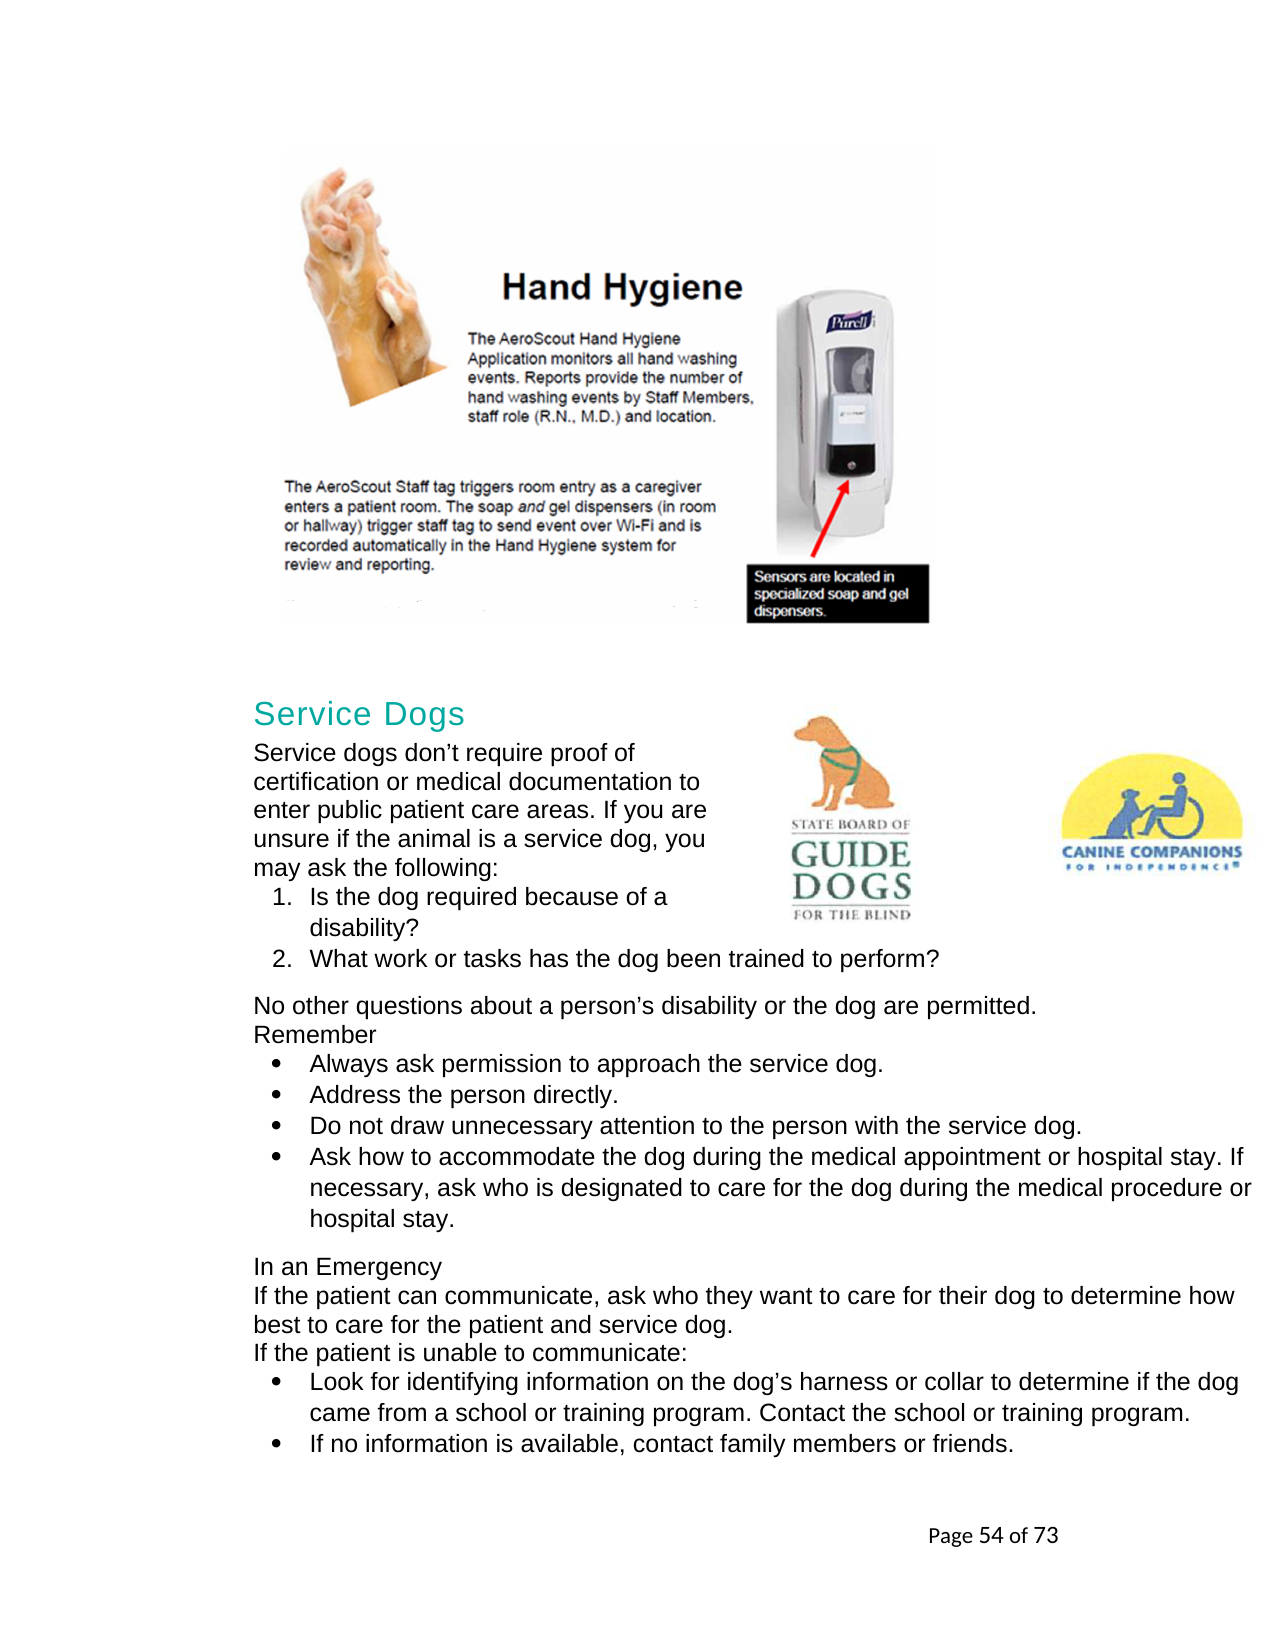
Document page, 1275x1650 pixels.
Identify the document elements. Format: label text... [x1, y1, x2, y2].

text If the patient is unable to communicate: [253, 1338, 1275, 1367]
picture [281, 150, 937, 624]
list Look for identifying information on the dog’s harness or collar to determine if the dog came from a school or training program. Contact the school or training program. [272, 1367, 1275, 1427]
list Ask how to accommodate the dog during the medical appointment or hospital stay. If necessary, ask who is designated to care for the dog during the medical procedure or hospital stay. [272, 1142, 1275, 1233]
text Remember [253, 1020, 1275, 1049]
list What work or tasks has the dog been trained to perform? [272, 944, 1275, 972]
text No other questions about a person’s disability or the dog are permitted. [253, 991, 1275, 1020]
list Address the person directly. [272, 1080, 1275, 1109]
text If the patient can communicate, ask who they want to care for their dog to determine how best to care for the patient and service dog. [253, 1281, 1275, 1338]
list Do not draw unnecessary attention to the person with the service dog. [272, 1111, 1275, 1140]
text Service dogs don’t require proof of certification or medical documentation to enter public patient care areas. If you are unsure if the animal is a service dog, you may ask the following: [253, 738, 771, 882]
list Always ask permission to approach the service dog. [272, 1049, 1275, 1078]
list If no information is available, contact family members or friends. [272, 1429, 1275, 1458]
text In an Emergency [253, 1252, 1275, 1281]
picture [771, 693, 1272, 942]
list Is the dog required because of a disability? [272, 882, 771, 941]
text Service Dogs [253, 694, 771, 732]
